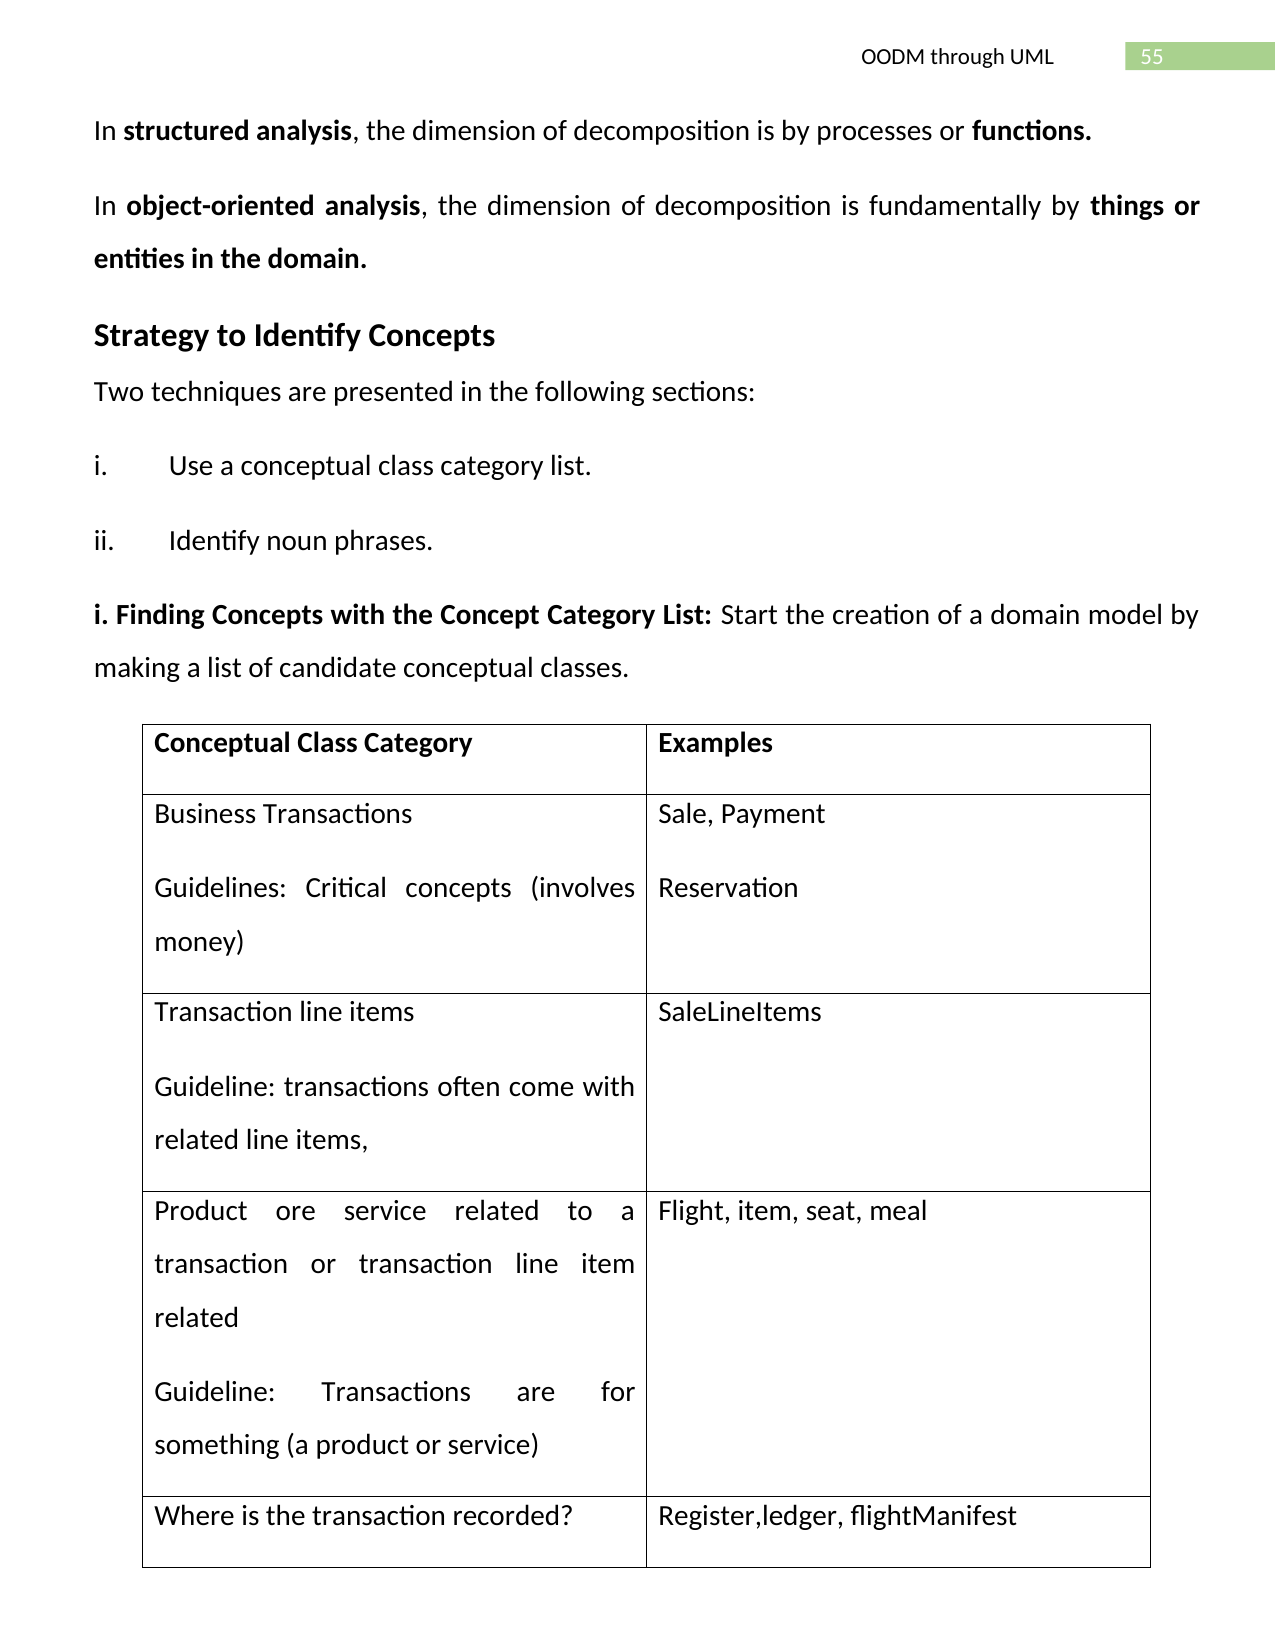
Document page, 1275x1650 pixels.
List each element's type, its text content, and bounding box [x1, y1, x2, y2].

table_cell Transaction line items Guideline: transactions often come with related line items, [143, 994, 646, 1191]
table_cell Flight, item, seat, meal [647, 1192, 1150, 1496]
table_header Conceptual Class Category [143, 725, 646, 794]
table_cell Product ore service related to a transaction or transaction line item related Guideline: Transactions are for something (a product or service) [143, 1192, 646, 1496]
text Strategy to Identify Concepts Two techniques are presented in the following sections: [94, 314, 1200, 409]
table_cell Sale, Payment Reservation [647, 795, 1150, 992]
table_header Examples [647, 725, 1150, 794]
table_cell Where is the transaction recorded? [143, 1497, 646, 1567]
text i. Finding Concepts with the Concept Category List: Start the creation of a domain model by making a list of candidate conceptual classes. [94, 596, 1200, 685]
text In structured analysis, the dimension of decomposition is by processes or functions. [94, 112, 1200, 148]
table_cell Register,ledger, flightManifest [647, 1497, 1150, 1567]
table_cell SaleLineItems [647, 994, 1150, 1191]
text In object-oriented analysis, the dimension of decomposition is fundamentally by things or entities in the domain. [94, 187, 1200, 276]
table_cell Business Transactions Guidelines: Critical concepts (involves money) [143, 795, 646, 992]
text ii. Identify noun phrases. [94, 522, 1200, 557]
text i. Use a conceptual class category list. [94, 447, 1200, 483]
